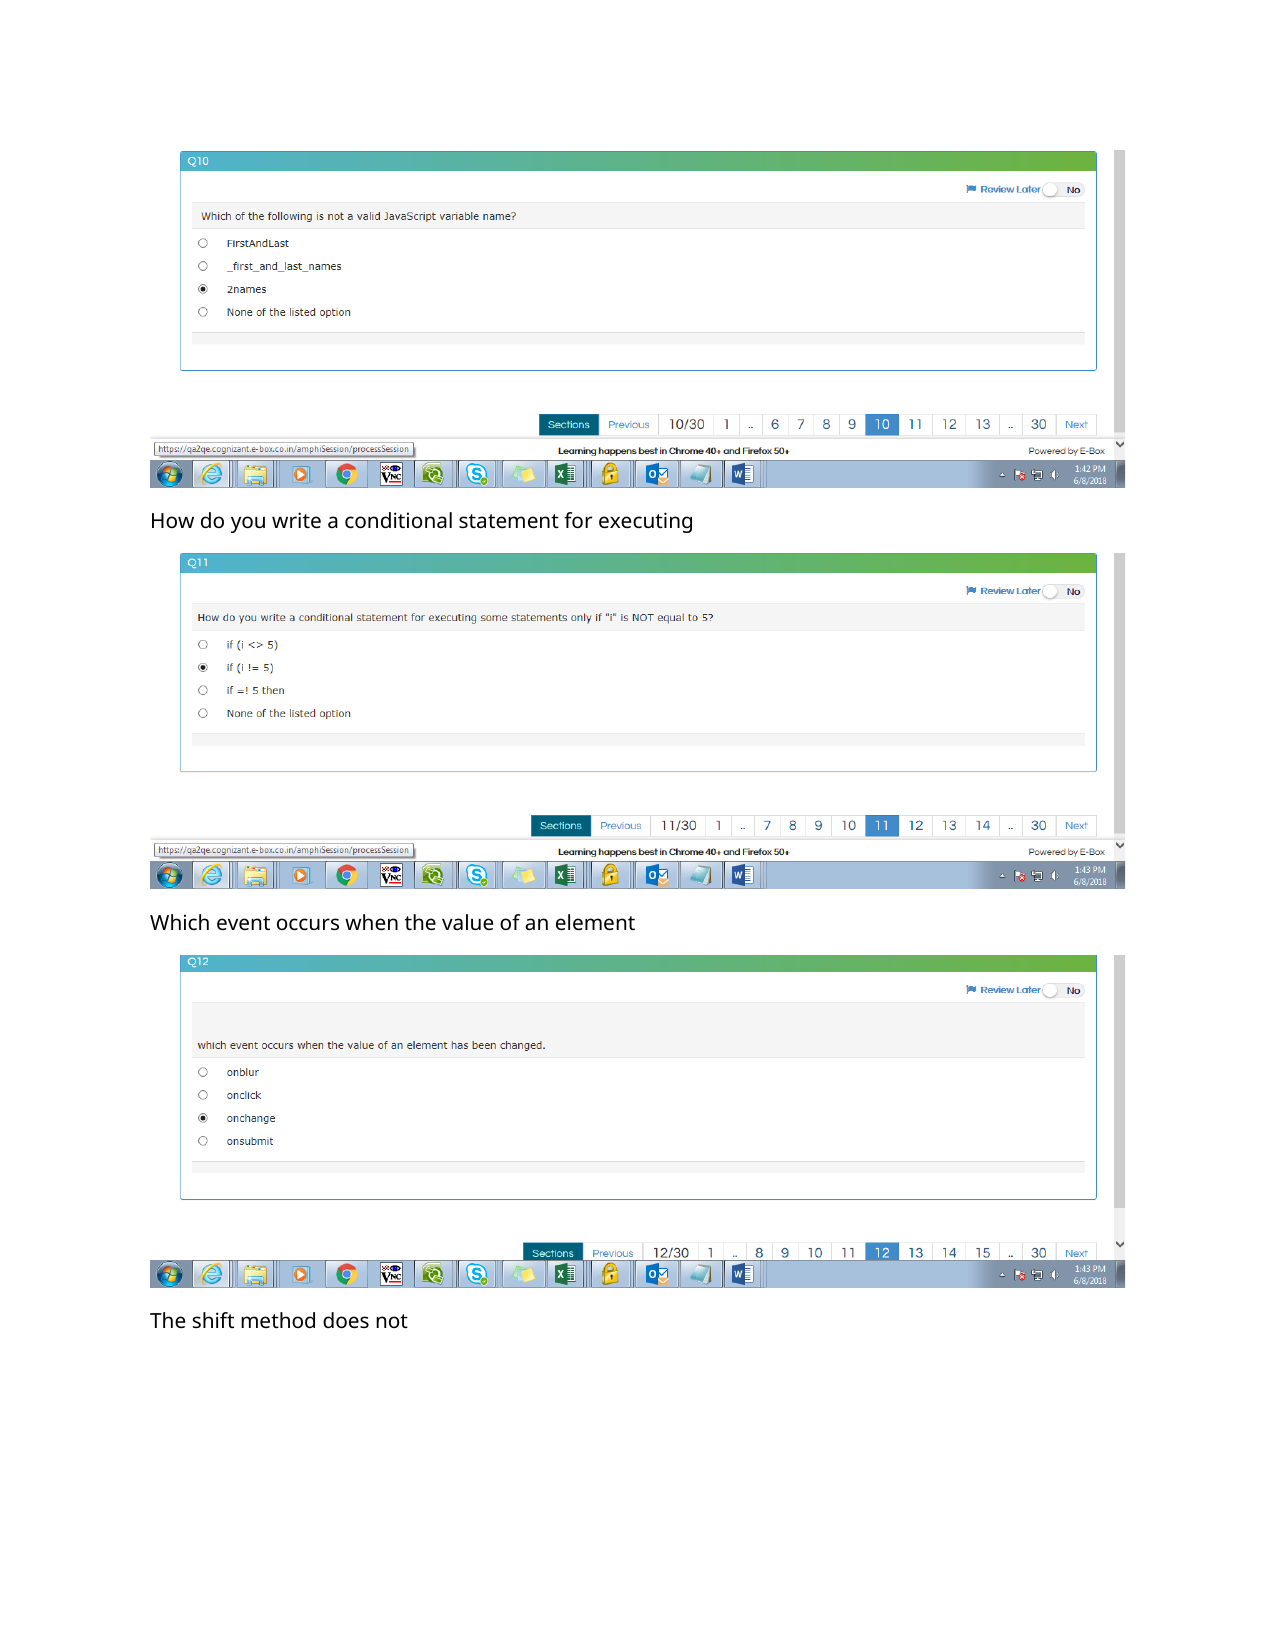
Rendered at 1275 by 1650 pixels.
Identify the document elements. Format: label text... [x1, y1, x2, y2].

text How do you write a conditional statement for executing [150, 506, 1125, 534]
picture [150, 553, 1125, 889]
text The shift method does not [150, 1306, 1125, 1335]
text Which event occurs when the value of an element [150, 908, 1125, 936]
picture [150, 150, 1125, 488]
picture [150, 955, 1125, 1288]
